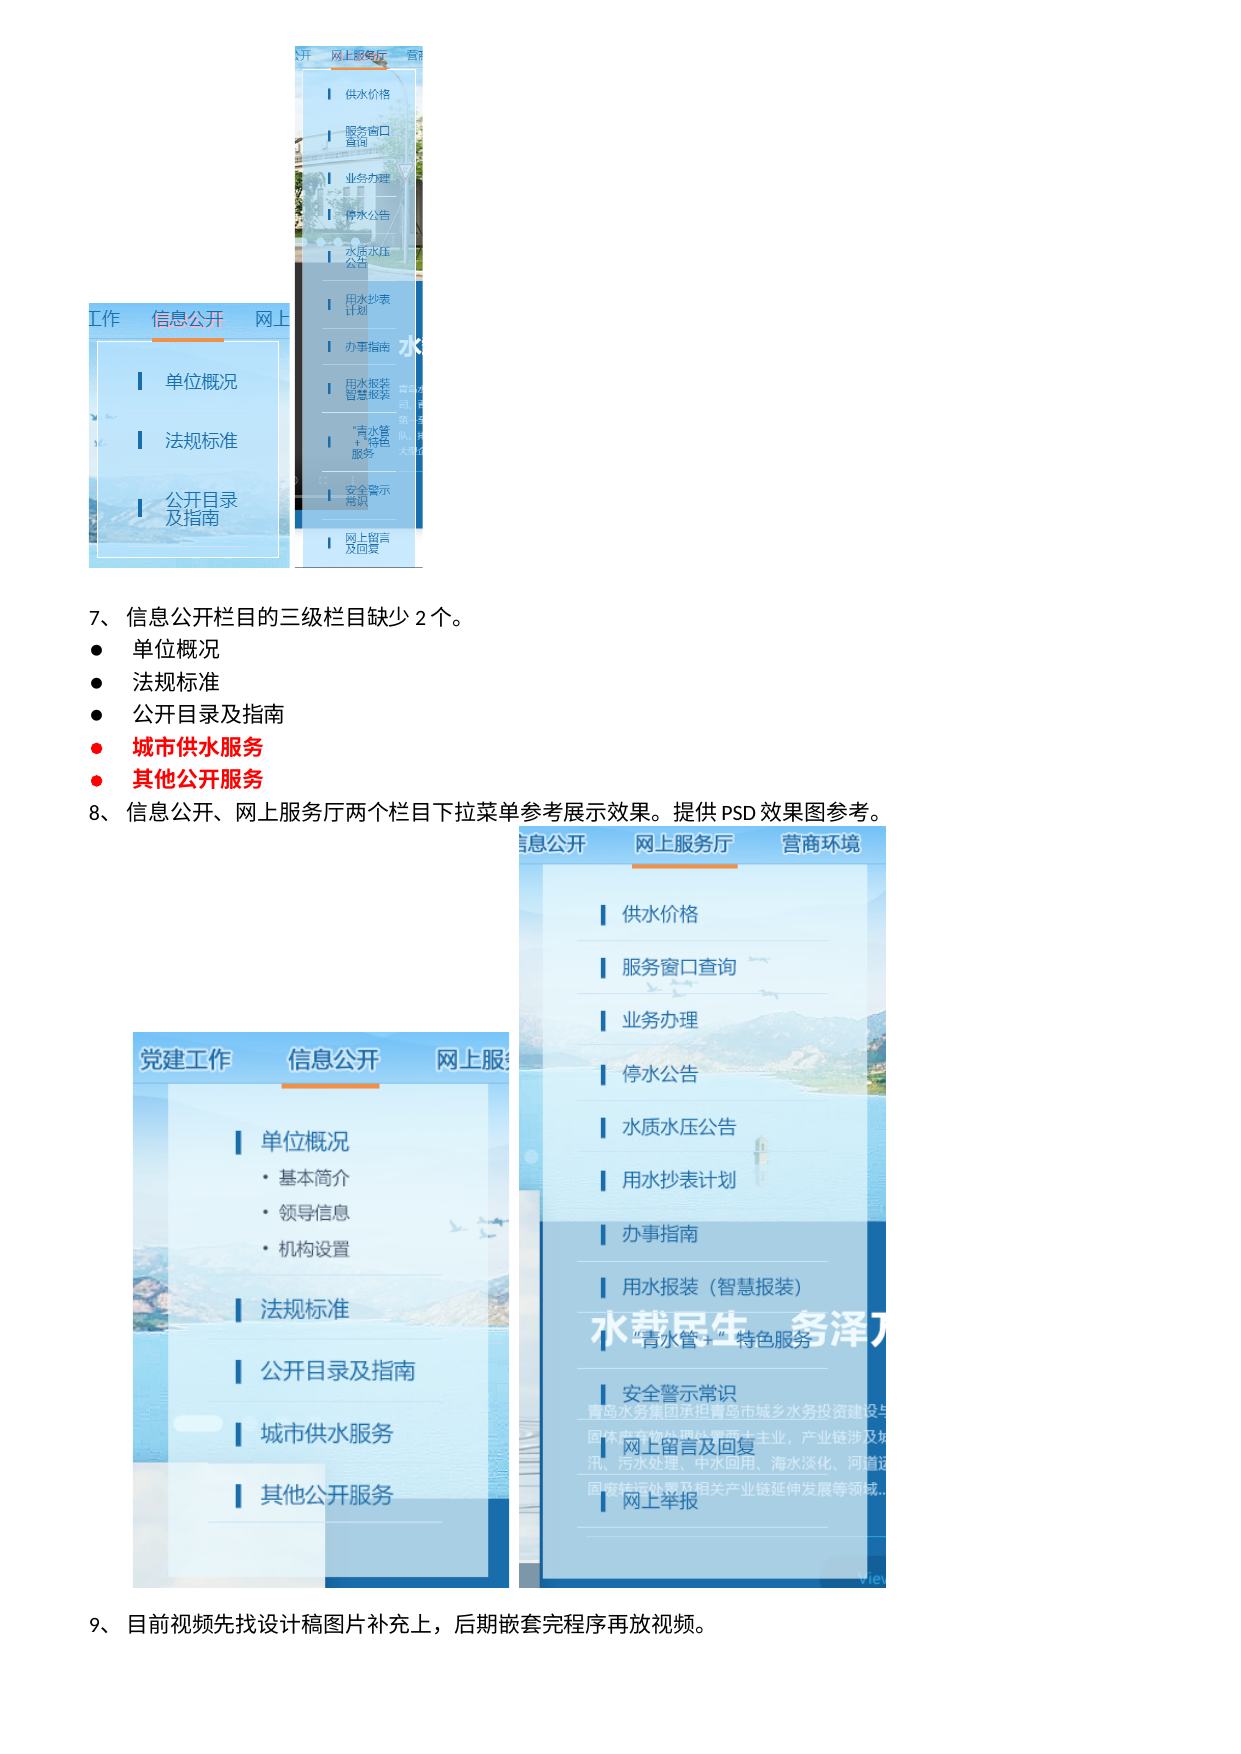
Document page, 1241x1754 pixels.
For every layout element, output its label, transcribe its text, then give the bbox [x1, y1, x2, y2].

list 目前视频先找设计稿图片补充上，后期嵌套完程序再放视频。 [89, 1607, 1167, 1639]
list 法规标准 [89, 664, 1167, 697]
list 公开目录及指南 [89, 697, 1167, 729]
list 其他公开服务 [89, 762, 1167, 794]
picture [519, 826, 886, 1588]
list 单位概况 [89, 632, 1167, 664]
picture [132, 1032, 510, 1588]
list 信息公开、网上服务厅两个栏目下拉菜单参考展示效果。提供PSD效果图参考。 [89, 794, 1167, 827]
picture [294, 46, 423, 568]
picture [88, 303, 290, 568]
list 信息公开栏目的三级栏目缺少2个。 [89, 599, 1167, 632]
list 城市供水服务 [89, 729, 1167, 762]
